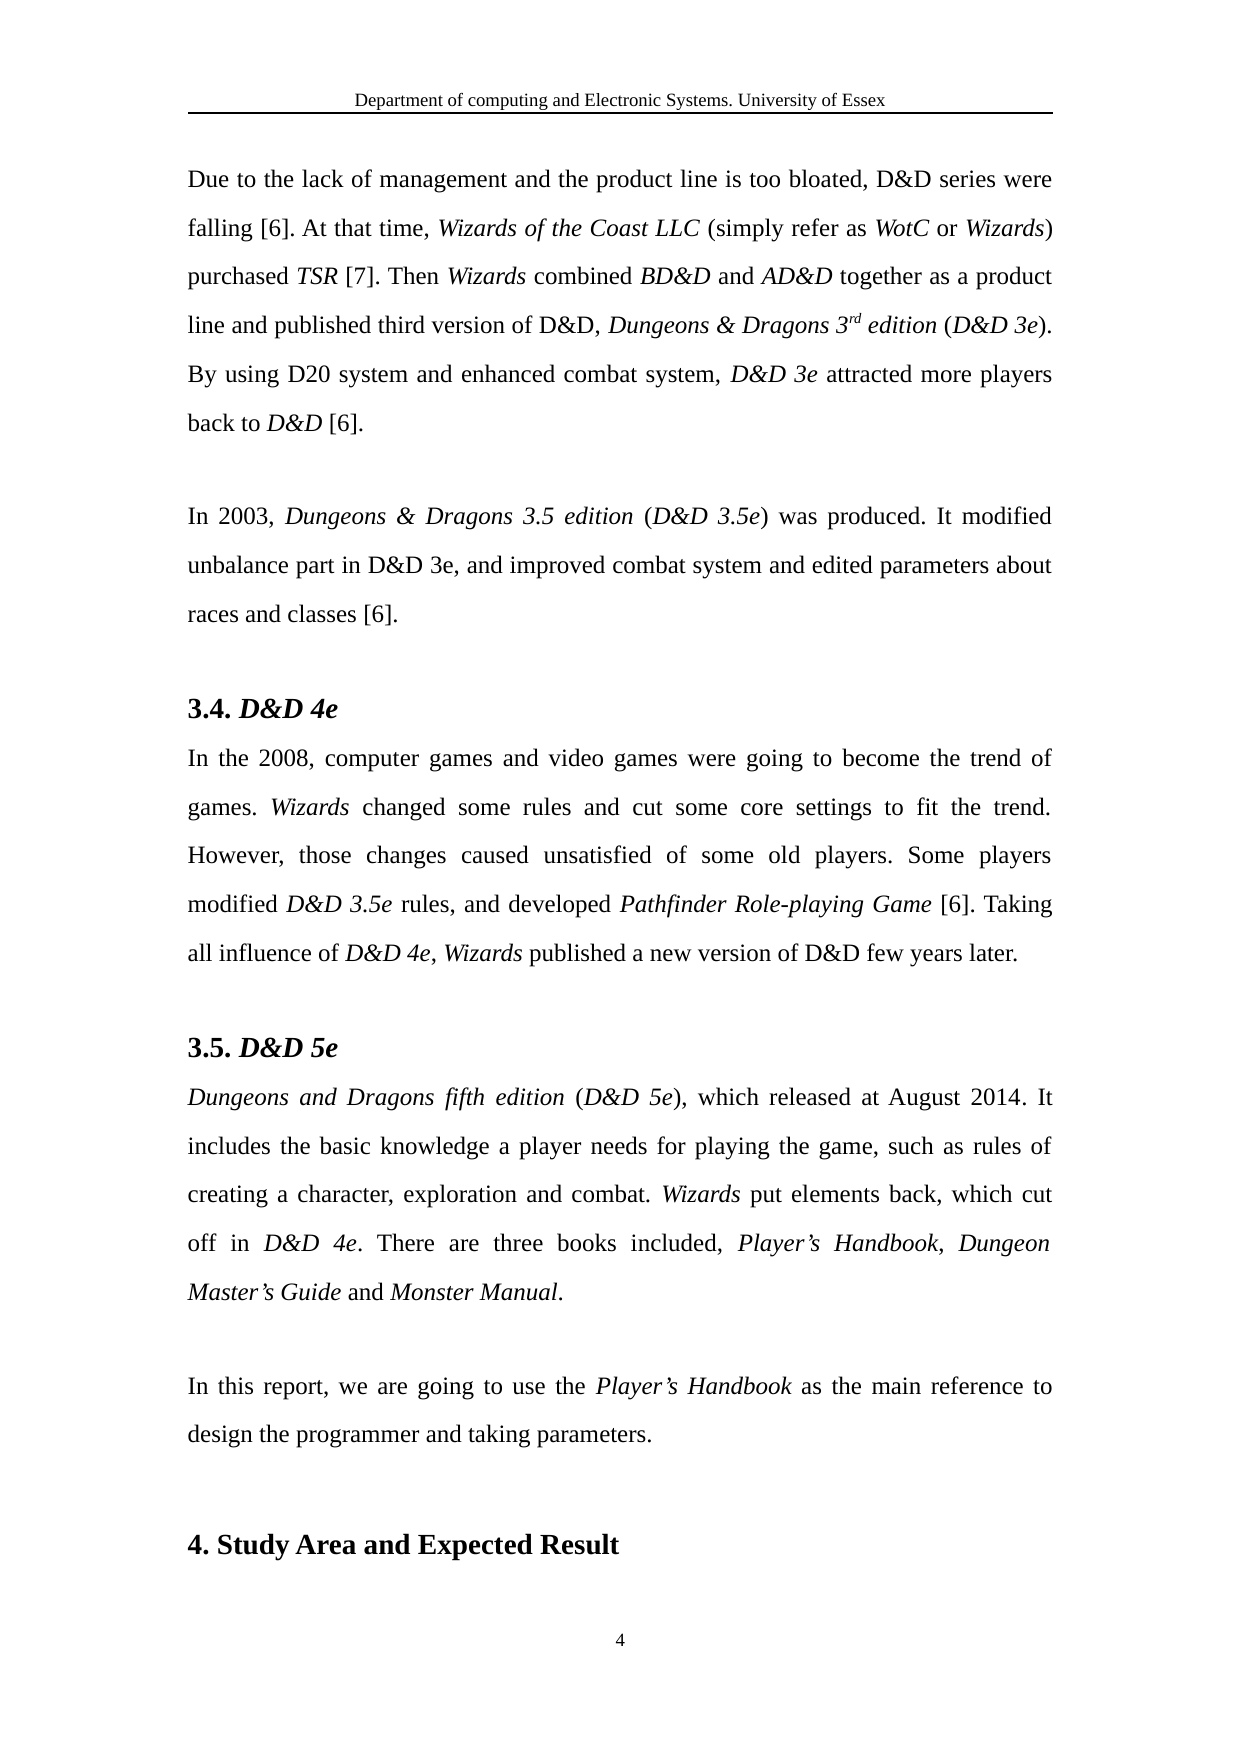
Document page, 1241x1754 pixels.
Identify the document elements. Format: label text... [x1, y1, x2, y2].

text In the 2008, computer games and video games were going to become the trend of games. Wizards changed some rules and cut some core settings to fit the trend. However, those changes caused unsatisfied of some old players. Some players modified D&D 3.5e rules, and developed Pathfinder Role-playing Game [6]. Taking all influence of D&D 4e, Wizards published a new version of D&D few years later. [187, 741, 1053, 968]
text In this report, we are going to use the Player’s Handbook as the main reference to design the programmer and taking parameters. [187, 1369, 1053, 1450]
text In 2003, Dungeons & Dragons 3.5 edition (D&D 3.5e) was produced. It modified unbalance part in D&D 3e, and improved combat system and edited parameters about races and classes [6]. [187, 499, 1053, 629]
title 4. Study Area and Expected Result [187, 1511, 1053, 1576]
text Due to the lack of management and the product line is too bloated, D&D series were falling [6]. At that time, Wizards of the Coast LLC (simply refer as WotC or Wizards) purchased TSR [7]. Then Wizards combined BD&D and AD&D together as a product line and published third version of D&D, Dungeons & Dragons 3rd edition (D&D 3e). By using D20 system and enhanced combat system, D&D 3e attracted more players back to D&D [6]. [187, 162, 1053, 438]
title 3.5. D&D 5e [187, 1030, 1053, 1063]
text Dungeons and Dragons fifth edition (D&D 5e), which released at August 2014. It includes the basic knowledge a player needs for playing the game, such as rules of creating a character, exploration and combat. Wizards put elements back, which cut off in D&D 4e. There are three books included, Player’s Handbook, Dungeon Master’s Guide and Monster Manual. [187, 1080, 1053, 1308]
title 3.4. D&D 4e [187, 691, 1053, 724]
